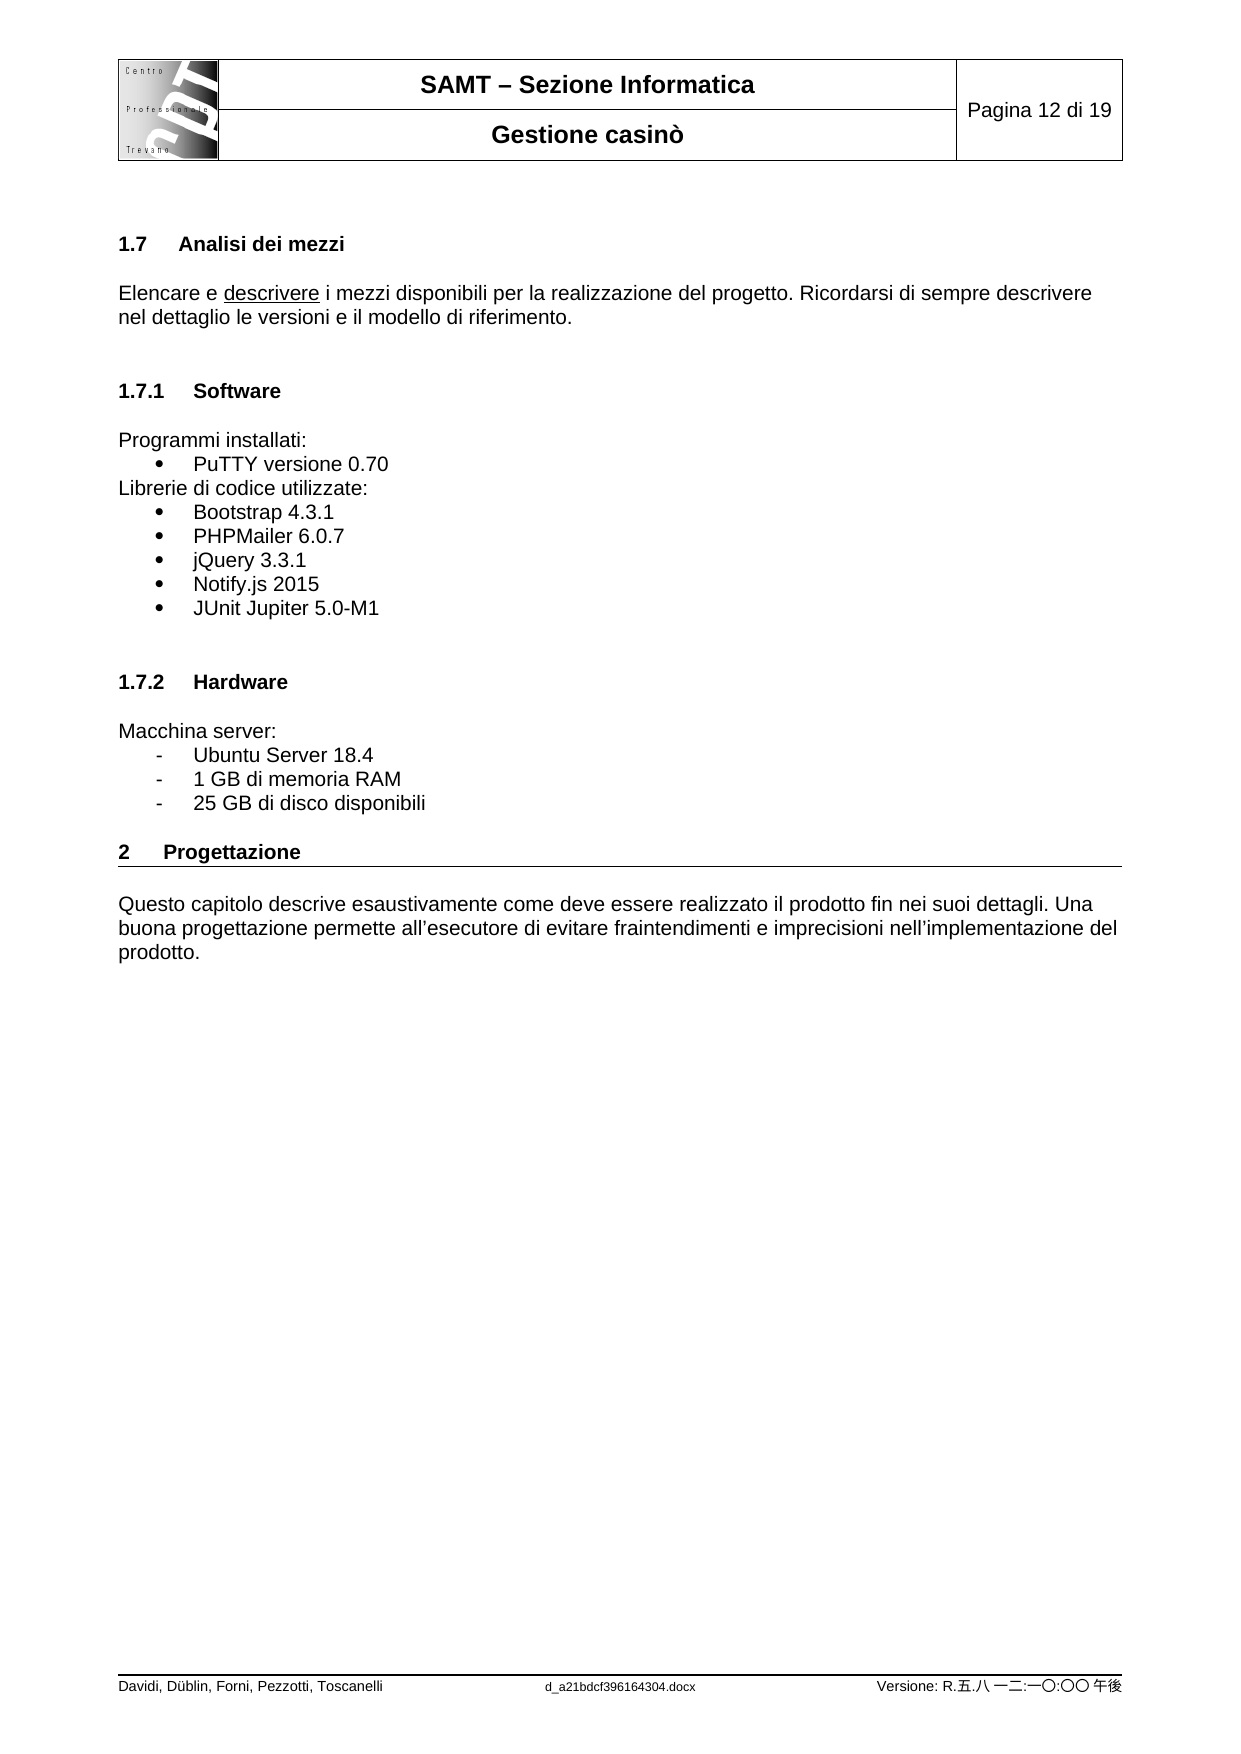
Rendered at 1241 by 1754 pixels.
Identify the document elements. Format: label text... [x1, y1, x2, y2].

text Librerie di codice utilizzate: [118, 476, 1122, 499]
subtitle Software [118, 379, 1122, 403]
text Elencare e descrivere i mezzi disponibili per la realizzazione del progetto. Ricordarsi di sempre descrivere nel dettaglio le versioni e il modello di riferimento. [118, 281, 1122, 329]
subtitle Hardware [118, 670, 1122, 694]
text Programmi installati: [118, 428, 1122, 452]
subtitle Analisi dei mezzi [118, 232, 1122, 256]
list 1 GB di memoria RAM [156, 767, 1122, 791]
list 25 GB di disco disponibili [156, 791, 1122, 815]
text Macchina server: [118, 719, 1122, 743]
list Ubuntu Server 18.4 [156, 743, 1122, 767]
list PHPMailer 6.0.7 [156, 524, 1122, 548]
list JUnit Jupiter 5.0-M1 [156, 596, 1122, 620]
picture [118, 60, 218, 159]
list Bootstrap 4.3.1 [156, 499, 1122, 524]
list jQuery 3.3.1 [156, 548, 1122, 572]
text Questo capitolo descrive esaustivamente come deve essere realizzato il prodotto fin nei suoi dettagli. Una buona progettazione permette all’esecutore di evitare fraintendimenti e imprecisioni nell’implementazione del prodotto. [118, 892, 1122, 964]
list Notify.js 2015 [156, 572, 1122, 596]
subtitle Progettazione [118, 840, 1122, 866]
list PuTTY versione 0.70 [156, 452, 1122, 476]
